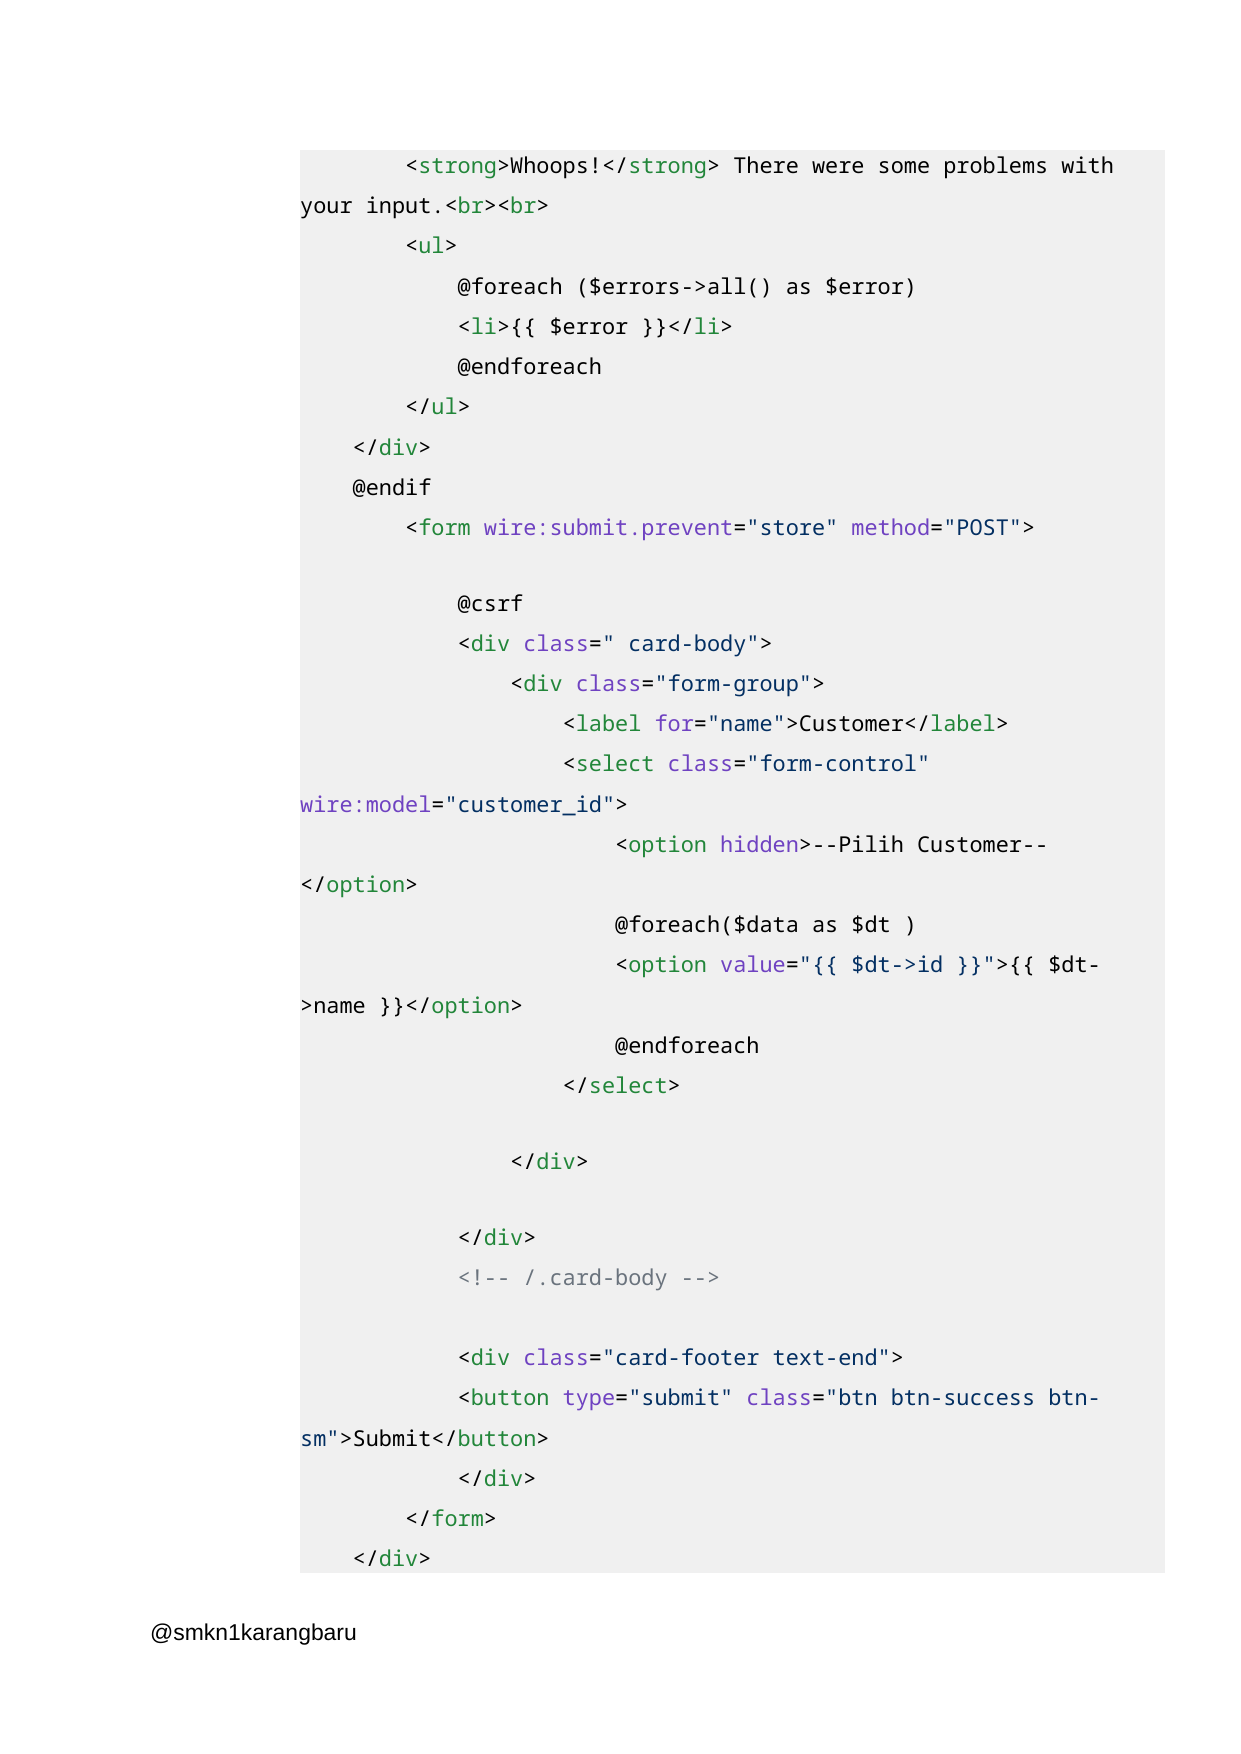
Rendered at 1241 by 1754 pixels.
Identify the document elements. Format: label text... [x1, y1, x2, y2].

text <option hidden>--Pilih Customer--</option> [300, 829, 1165, 899]
text <form wire:submit.prevent="store" method="POST"> [300, 512, 1165, 542]
text </div> [300, 1222, 1165, 1251]
text @foreach($data as $dt ) [300, 909, 1165, 939]
text <!-- /.card-body --> [300, 1262, 1165, 1292]
text </div> [300, 1543, 1165, 1573]
text </div> [300, 1463, 1165, 1493]
text <strong>Whoops!</strong> There were some problems with your input.<br><br> [300, 150, 1165, 220]
text @endif [300, 472, 1165, 501]
text <div class="card-footer text-end"> [300, 1342, 1165, 1372]
text <option value="{{ $dt->id }}">{{ $dt->name }}</option> [300, 949, 1165, 1019]
text </select> [300, 1070, 1165, 1100]
text @endforeach [300, 1030, 1165, 1060]
text <div class=" card-body"> [300, 628, 1165, 658]
text <label for="name">Customer</label> [300, 708, 1165, 738]
text <select class="form-control" wire:model="customer_id"> [300, 748, 1165, 818]
text @foreach ($errors->all() as $error) [300, 271, 1165, 300]
text </div> [300, 1146, 1165, 1176]
text <ul> [300, 230, 1165, 260]
text </div> [300, 431, 1165, 461]
text <li>{{ $error }}</li> [300, 311, 1165, 341]
text <div class="form-group"> [300, 668, 1165, 698]
text <button type="submit" class="btn btn-success btn-sm">Submit</button> [300, 1382, 1165, 1452]
text </form> [300, 1503, 1165, 1533]
text @csrf [300, 588, 1165, 617]
text @endforeach [300, 351, 1165, 381]
text </ul> [300, 391, 1165, 421]
